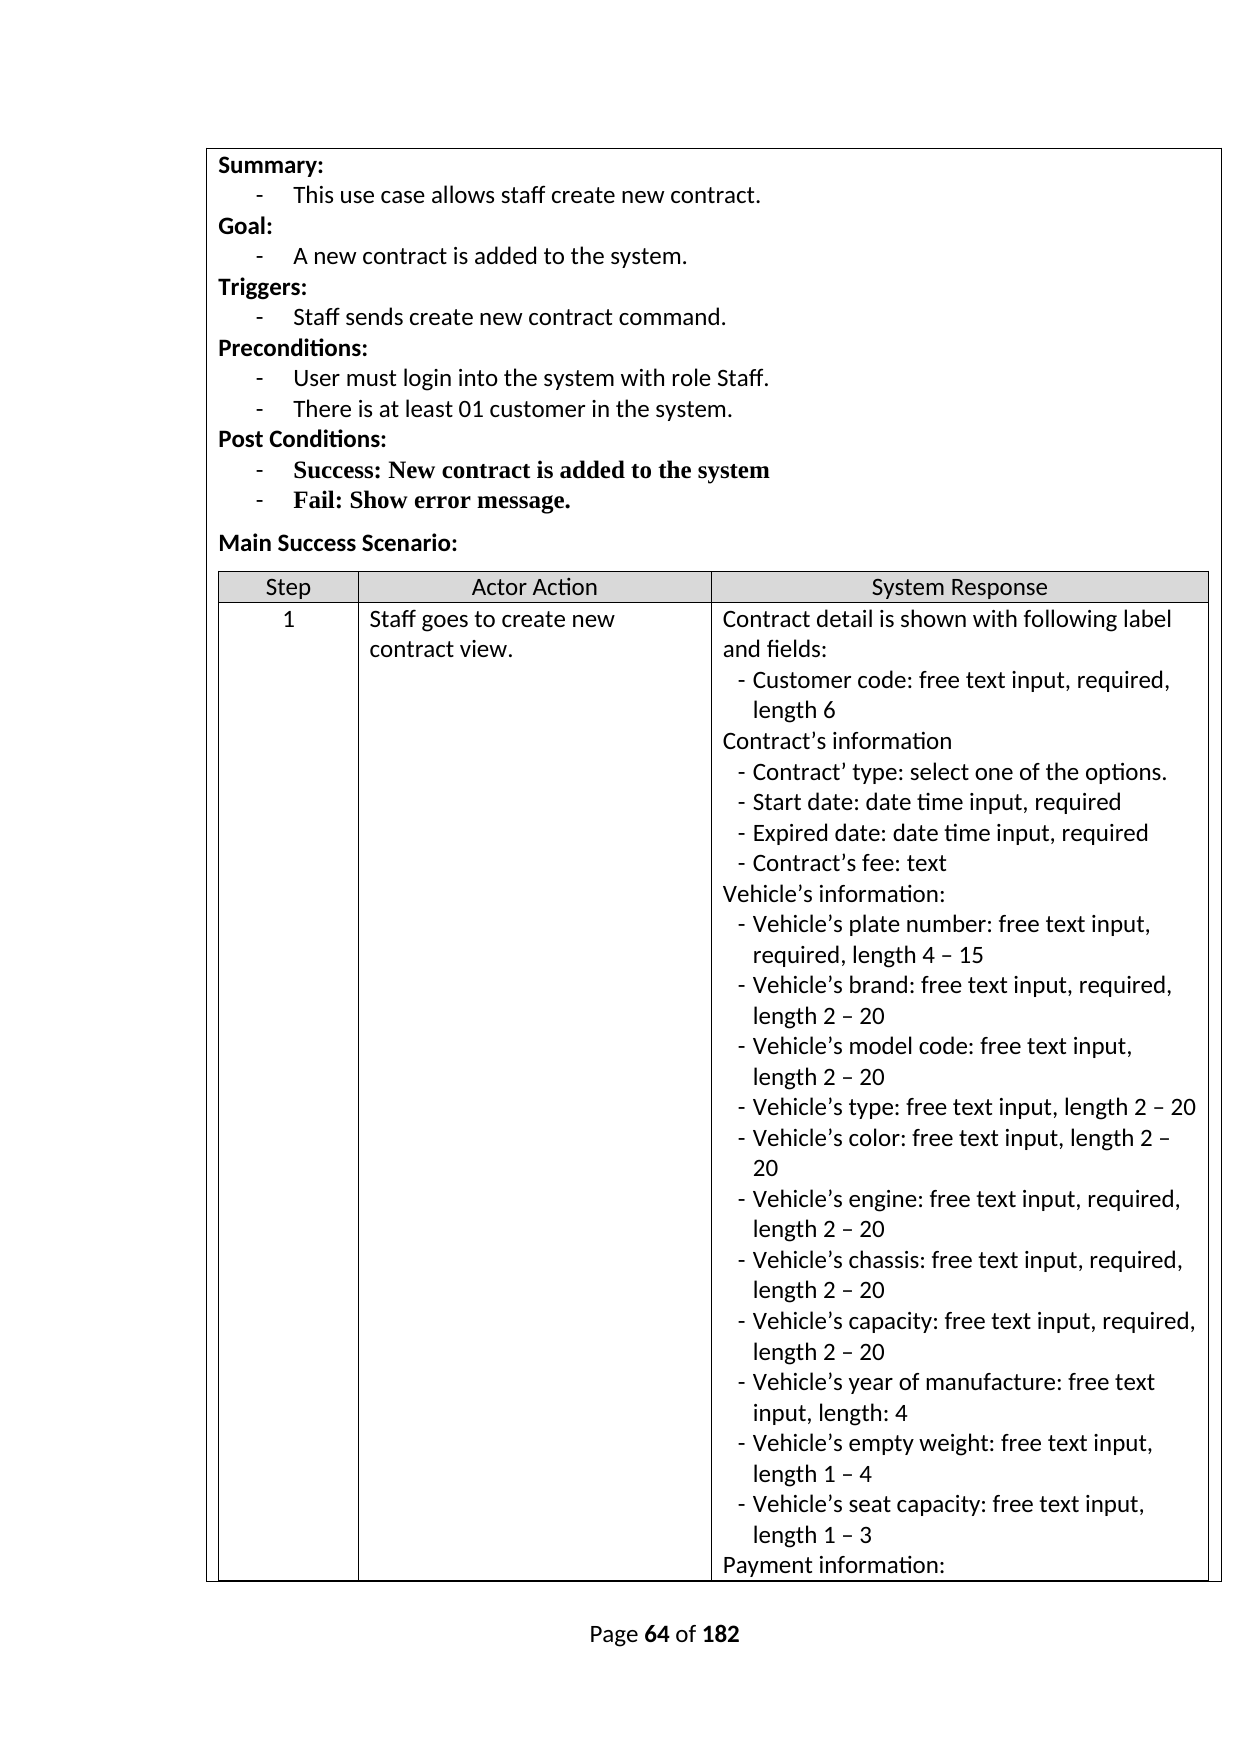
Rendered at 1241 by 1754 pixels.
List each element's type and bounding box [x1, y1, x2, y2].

table_cell [207, 149, 1221, 1581]
